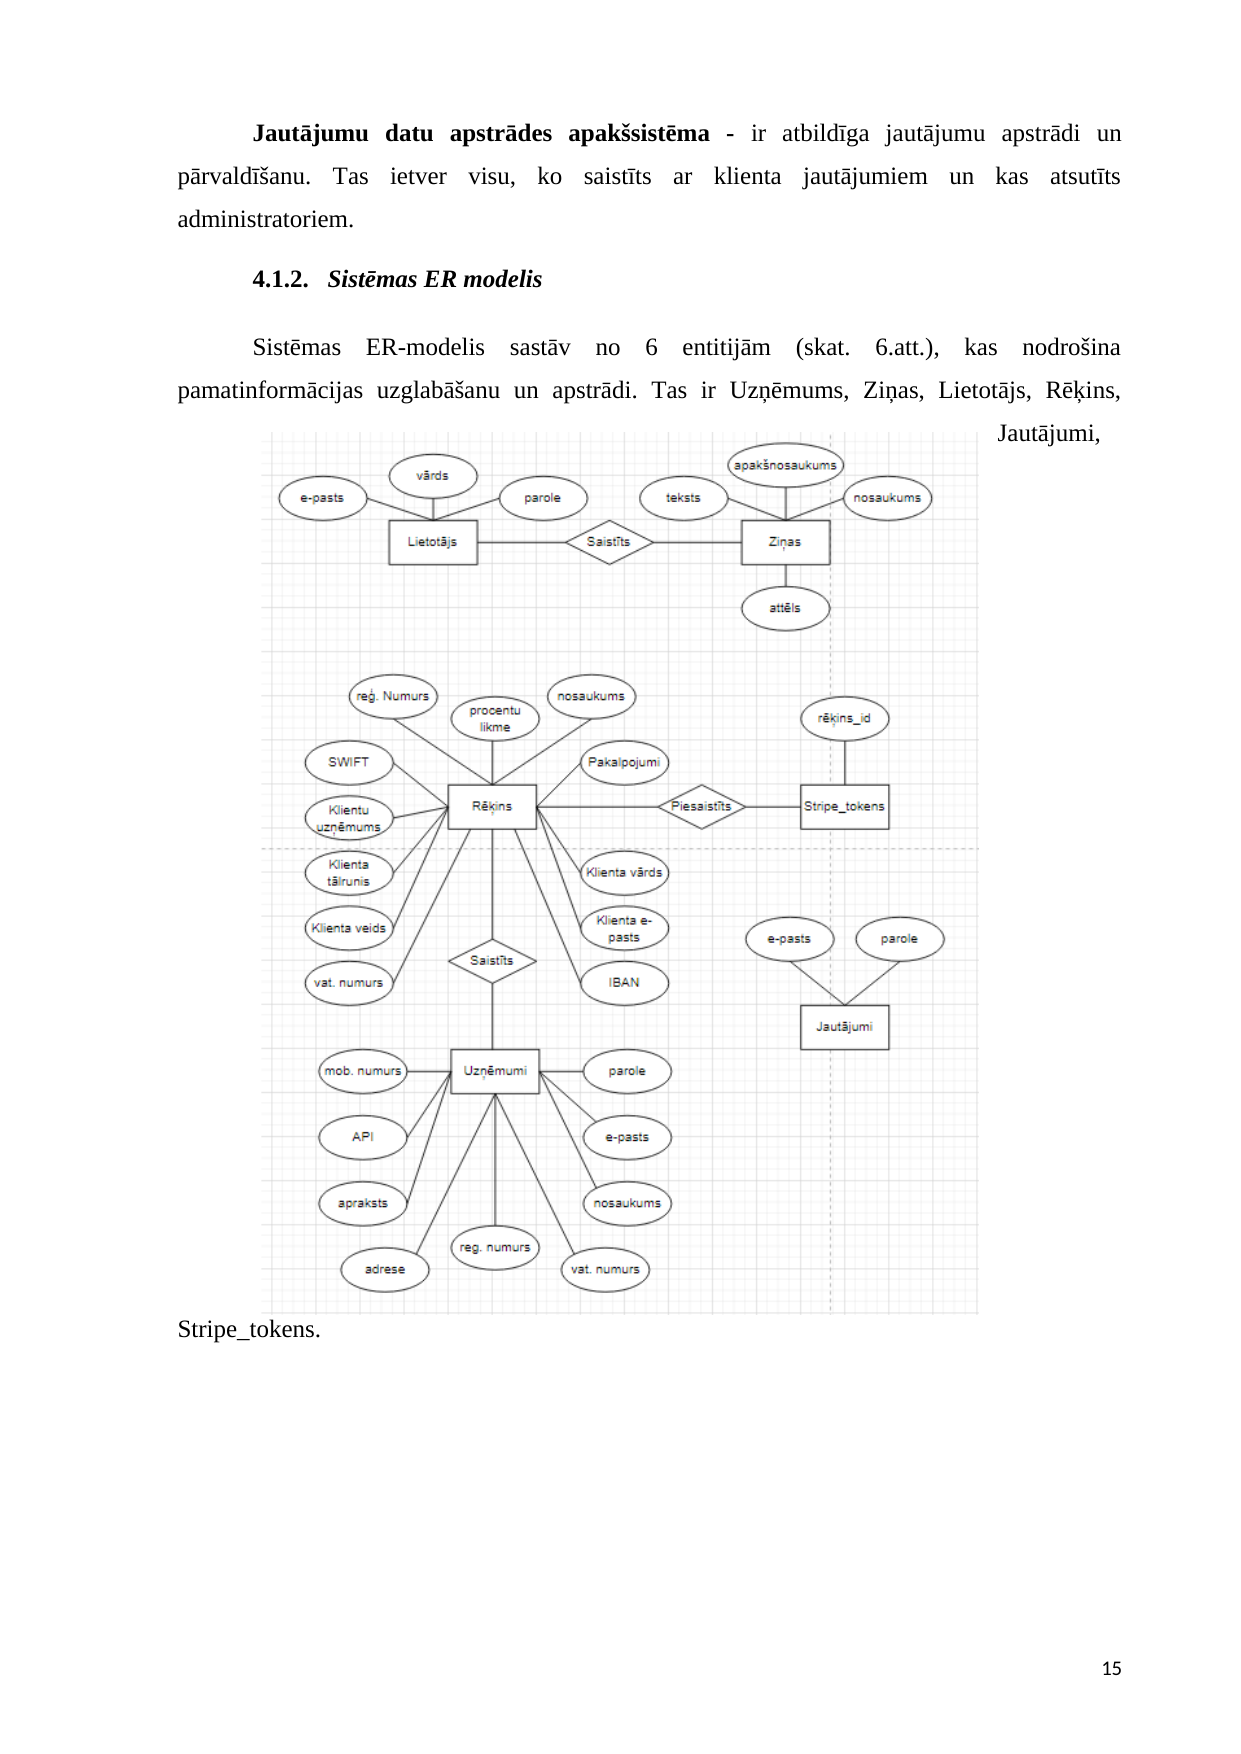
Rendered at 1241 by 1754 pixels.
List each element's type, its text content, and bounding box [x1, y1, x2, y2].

picture [261, 432, 979, 1315]
subtitle Sistēmas ER modelis [252, 264, 1122, 293]
text Jautājumu datu apstrādes apakšsistēma - ir atbildīga jautājumu apstrādi un pārvaldīšanu. Tas ietver visu, ko saistīts ar klienta jautājumiem un kas atsutīts administratoriem. [177, 118, 1122, 233]
